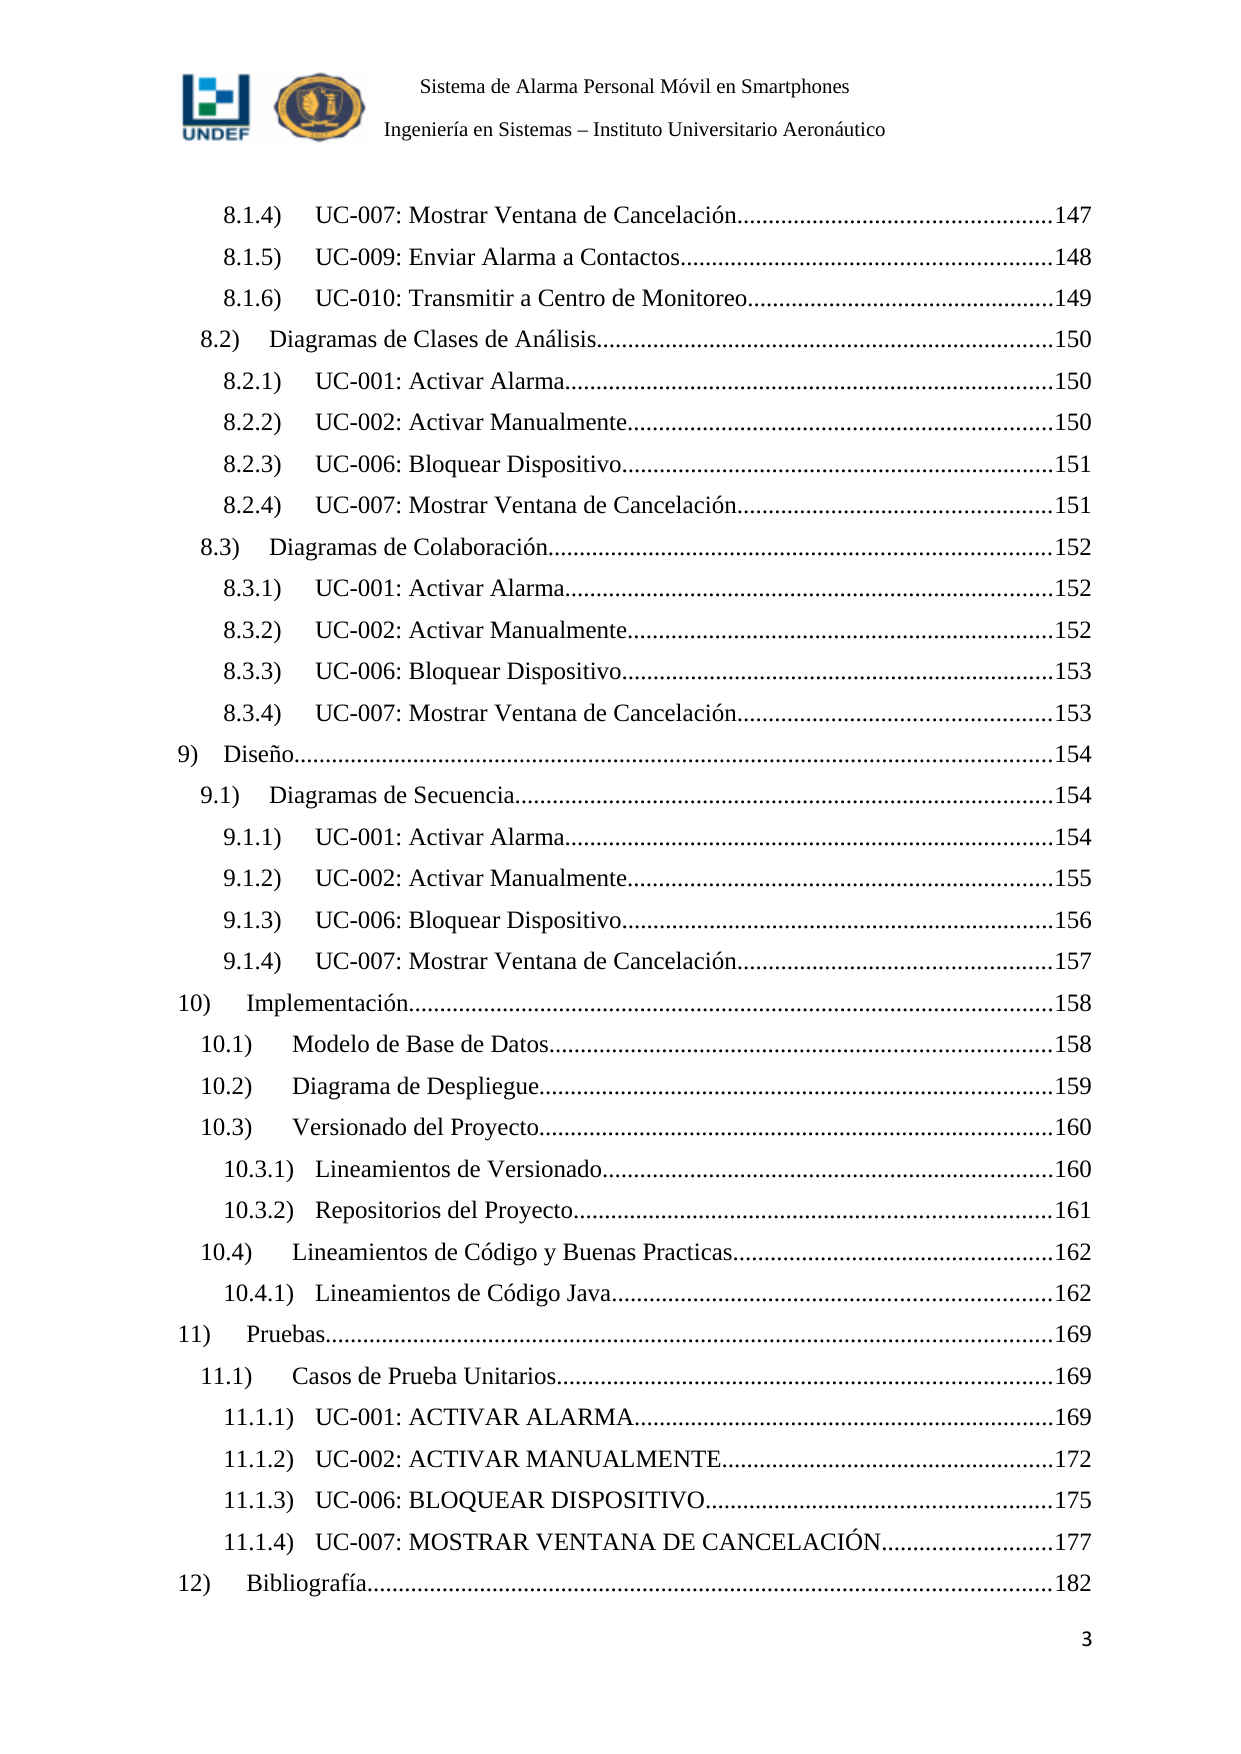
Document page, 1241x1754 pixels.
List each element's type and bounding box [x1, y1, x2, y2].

picture [177, 68, 373, 147]
